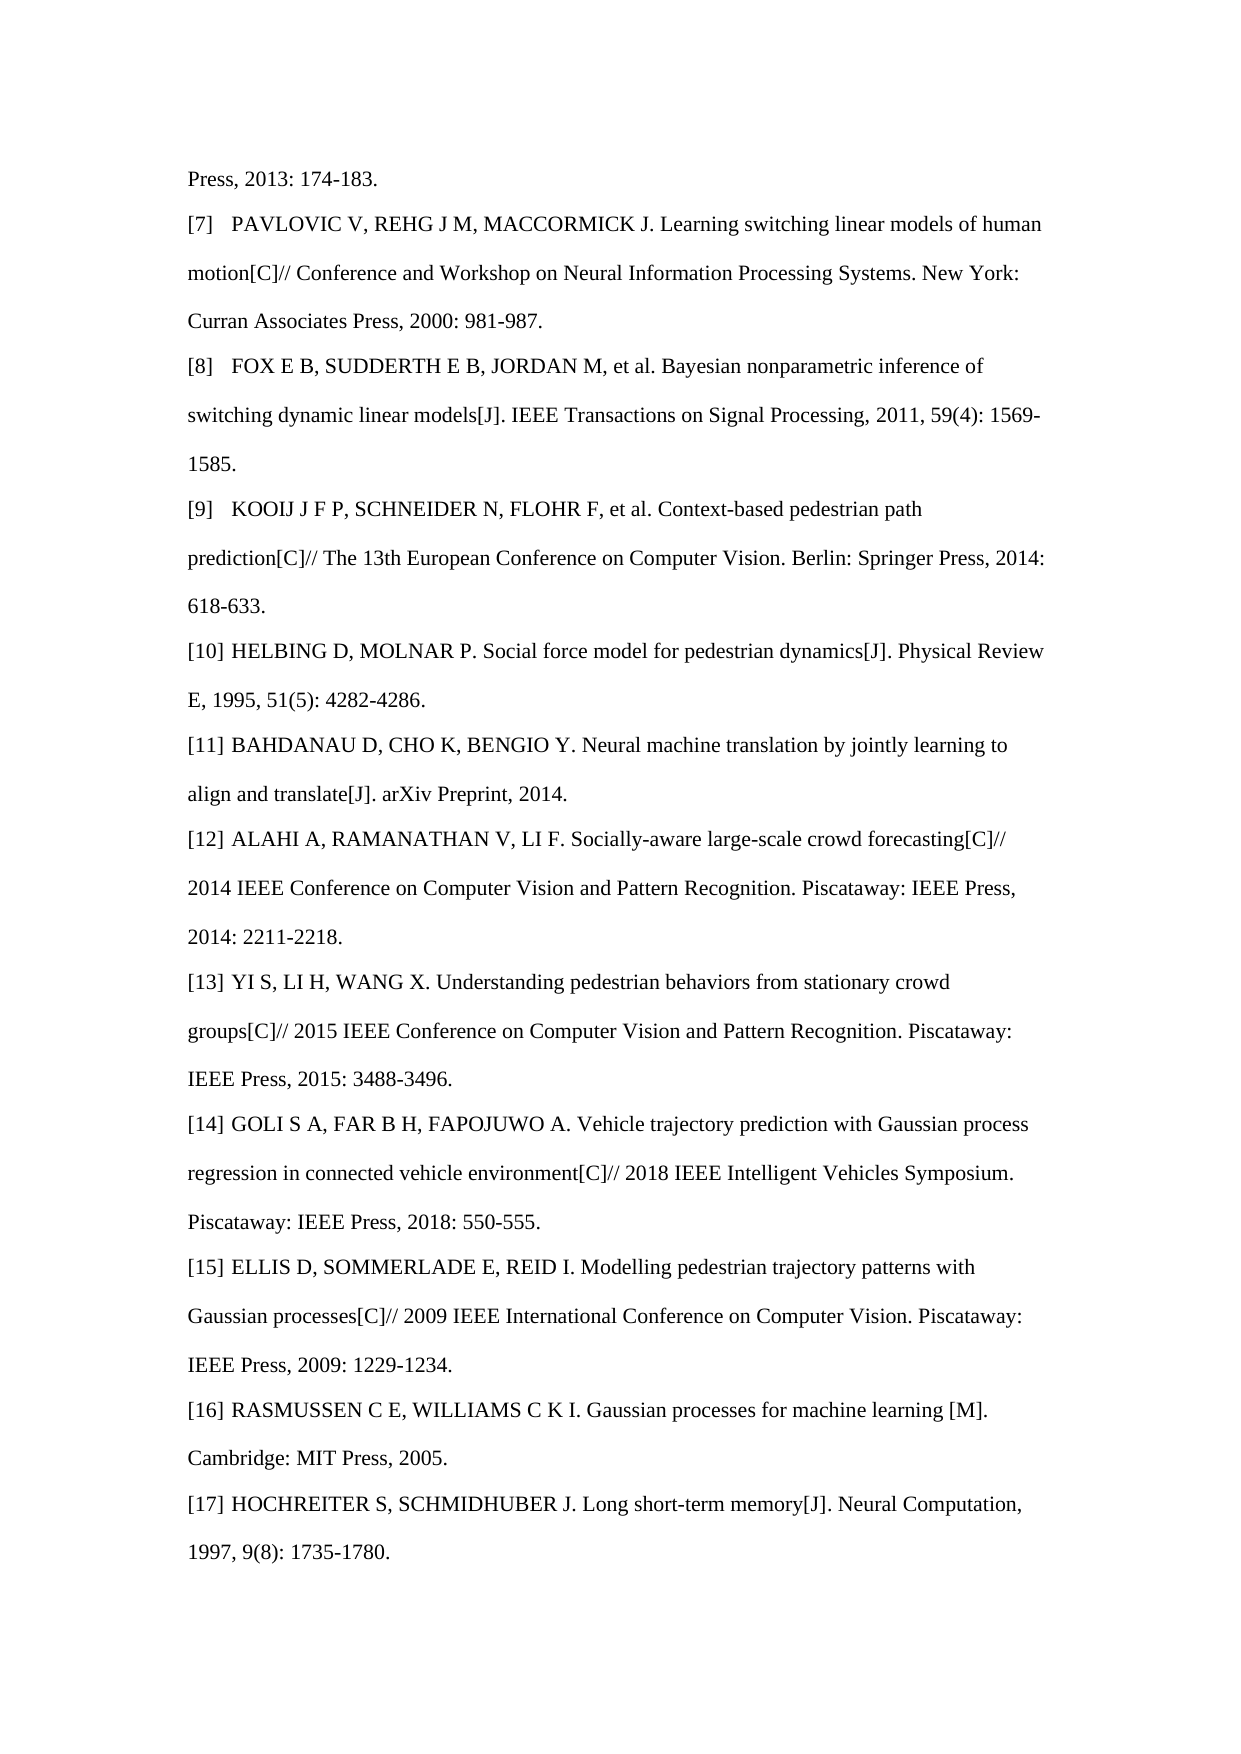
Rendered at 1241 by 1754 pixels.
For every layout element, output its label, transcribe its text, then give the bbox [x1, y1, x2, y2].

list GOLI S A, FAR B H, FAPOJUWO A. Vehicle trajectory prediction with Gaussian process regression in connected vehicle environment[C]// 2018 IEEE Intelligent Vehicles Symposium. Piscataway: IEEE Press, 2018: 550-555. [187, 1108, 1053, 1238]
list FOX E B, SUDDERTH E B, JORDAN M, et al. Bayesian nonparametric inference of switching dynamic linear models[J]. IEEE Transactions on Signal Processing, 2011, 59(4): 1569-1585. [187, 350, 1053, 480]
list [187, 162, 1053, 194]
list ALAHI A, RAMANATHAN V, LI F. Socially-aware large-scale crowd forecasting[C]// 2014 IEEE Conference on Computer Vision and Pattern Recognition. Piscataway: IEEE Press, 2014: 2211-2218. [187, 823, 1053, 953]
list BAHDANAU D, CHO K, BENGIO Y. Neural machine translation by jointly learning to align and translate[J]. arXiv Preprint, 2014. [187, 729, 1053, 810]
list HELBING D, MOLNAR P. Social force model for pedestrian dynamics[J]. Physical Review E, 1995, 51(5): 4282-4286. [187, 635, 1053, 716]
list HOCHREITER S, SCHMIDHUBER J. Long short-term memory[J]. Neural Computation, 1997, 9(8): 1735-1780. [187, 1487, 1053, 1568]
list KOOIJ J F P, SCHNEIDER N, FLOHR F, et al. Context-based pedestrian path prediction[C]// The 13th European Conference on Computer Vision. Berlin: Springer Press, 2014: 618-633. [187, 492, 1053, 622]
list ELLIS D, SOMMERLADE E, REID I. Modelling pedestrian trajectory patterns with Gaussian processes[C]// 2009 IEEE International Conference on Computer Vision. Piscataway: IEEE Press, 2009: 1229-1234. [187, 1250, 1053, 1380]
list YI S, LI H, WANG X. Understanding pedestrian behaviors from stationary crowd groups[C]// 2015 IEEE Conference on Computer Vision and Pattern Recognition. Piscataway: IEEE Press, 2015: 3488-3496. [187, 965, 1053, 1095]
list PAVLOVIC V, REHG J M, MACCORMICK J. Learning switching linear models of human motion[C]// Conference and Workshop on Neural Information Processing Systems. New York: Curran Associates Press, 2000: 981-987. [187, 207, 1053, 337]
list RASMUSSEN C E, WILLIAMS C K I. Gaussian processes for machine learning [M]. Cambridge: MIT Press, 2005. [187, 1393, 1053, 1474]
